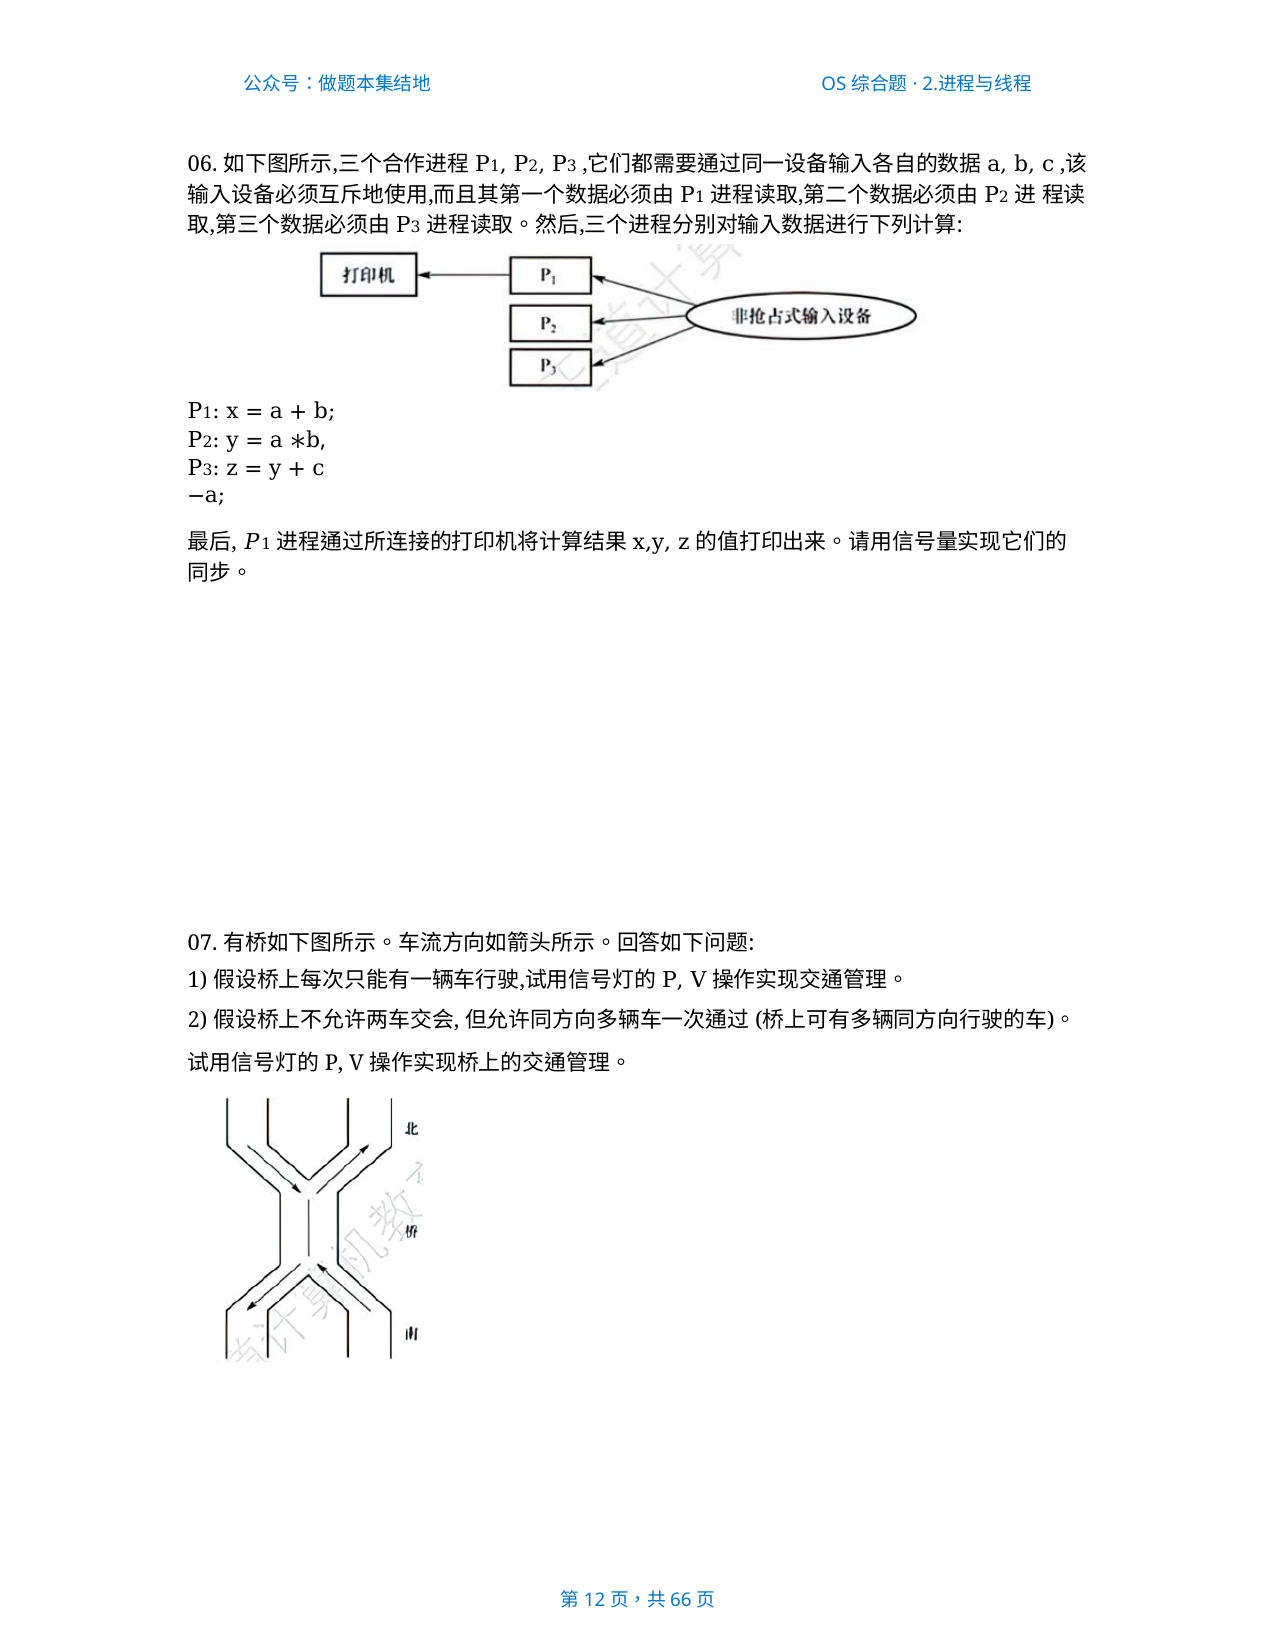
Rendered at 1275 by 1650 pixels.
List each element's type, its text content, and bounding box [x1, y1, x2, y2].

picture [215, 1090, 423, 1362]
text 2) 假设桥上不允许两车交会, 但允许同方向多辆车一次通过 (桥上可有多辆同方向行驶的车)。 [187, 1009, 1125, 1032]
text 06. 如下图所示,三个合作进程 P1, P2, P3 ,它们都需要通过同一设备输入各自的数据 a, b, c ,该 输入设备必须互斥地使用,而且其第一个数据必须由 P1 进程读取,第二个数据必须由 P2 进 程读取,第三个数据必须由 P3 进程读取。然后,三个进程分别对输入数据进行下列计算: [187, 148, 1110, 239]
text 1) 假设桥上每次只能有一辆车行驶,试用信号灯的 P, V 操作实现交通管理。 [187, 976, 1125, 991]
text 公众号：做题本集结地 OS 综合题 · 2.进程与线程 [150, 76, 1125, 94]
text P1: x = a + b; P2: y = a ∗b, P3: z = y + c −a; [187, 397, 345, 507]
text 07. 有桥如下图所示。车流方向如箭头所示。回答如下问题: [187, 933, 1125, 955]
text 最后, 𝑃1 进程通过所连接的打印机将计算结果 x,y, z 的值打印出来。请用信号量实现它们的同步。 [187, 526, 1080, 586]
picture [317, 244, 927, 391]
text 试用信号灯的 P, V 操作实现桥上的交通管理。 [187, 1052, 1125, 1075]
text 第 12 页，共66 页 [150, 1593, 1125, 1610]
